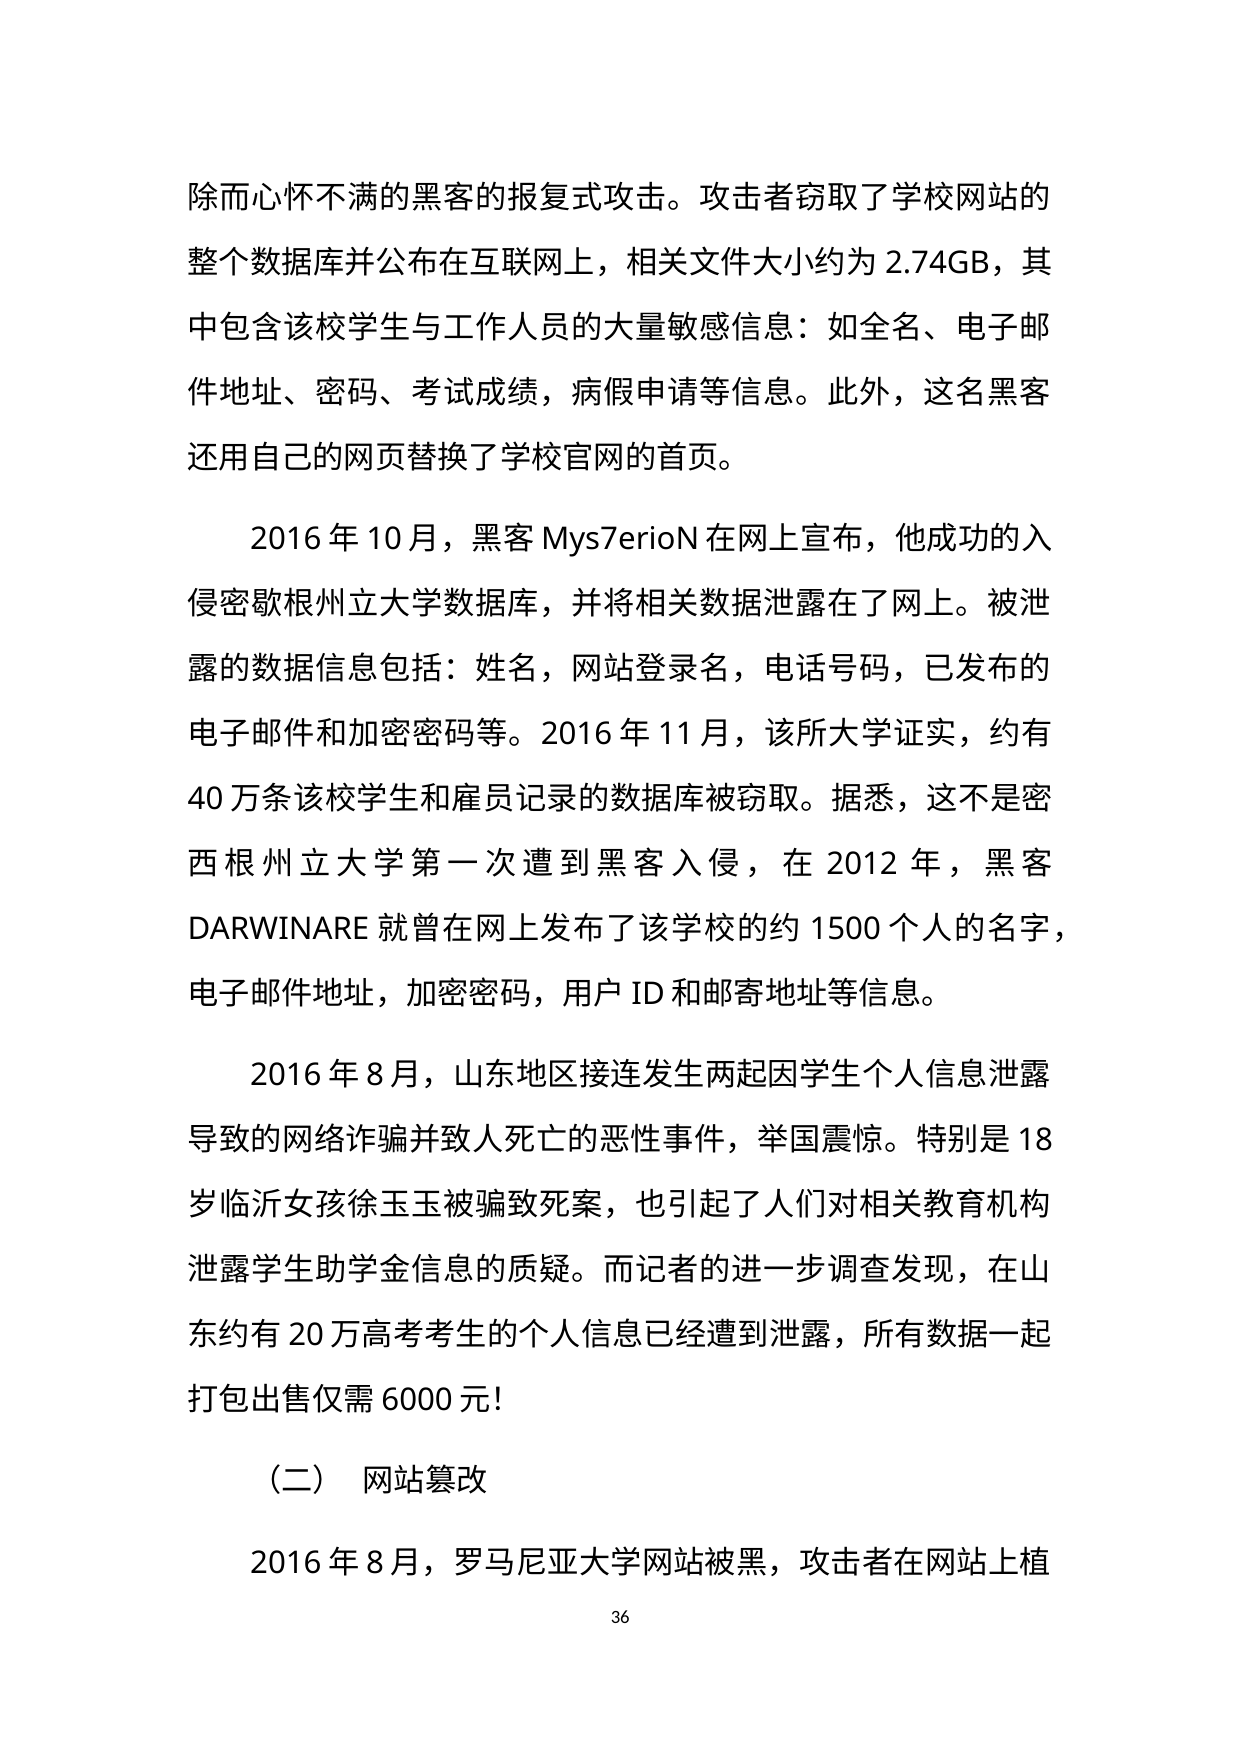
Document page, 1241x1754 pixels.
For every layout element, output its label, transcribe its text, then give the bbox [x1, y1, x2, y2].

text 2016年8月，山东地区接连发生两起因学生个人信息泄露导致的网络诈骗并致人死亡的恶性事件，举国震惊。特别是18岁临沂女孩徐玉玉被骗致死案，也引起了人们对相关教育机构泄露学生助学金信息的质疑。而记者的进一步调查发现，在山东约有20万高考考生的个人信息已经遭到泄露，所有数据一起打包出售仅需6000元！ [187, 1039, 1053, 1429]
subtitle 网站篡改 [250, 1446, 1053, 1511]
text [187, 162, 1053, 487]
text 2016年10月，黑客Mys7erioN在网上宣布，他成功的入侵密歇根州立大学数据库，并将相关数据泄露在了网上。被泄露的数据信息包括：姓名，网站登录名，电话号码，已发布的电子邮件和加密密码等。2016年11月，该所大学证实，约有40万条该校学生和雇员记录的数据库被窃取。据悉，这不是密西根州立大学第一次遭到黑客入侵，在2012年，黑客DARWINARE就曾在网上发布了该学校的约1500个人的名字，电子邮件地址，加密密码，用户ID和邮寄地址等信息。 [187, 503, 1053, 1023]
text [187, 1527, 1053, 1592]
